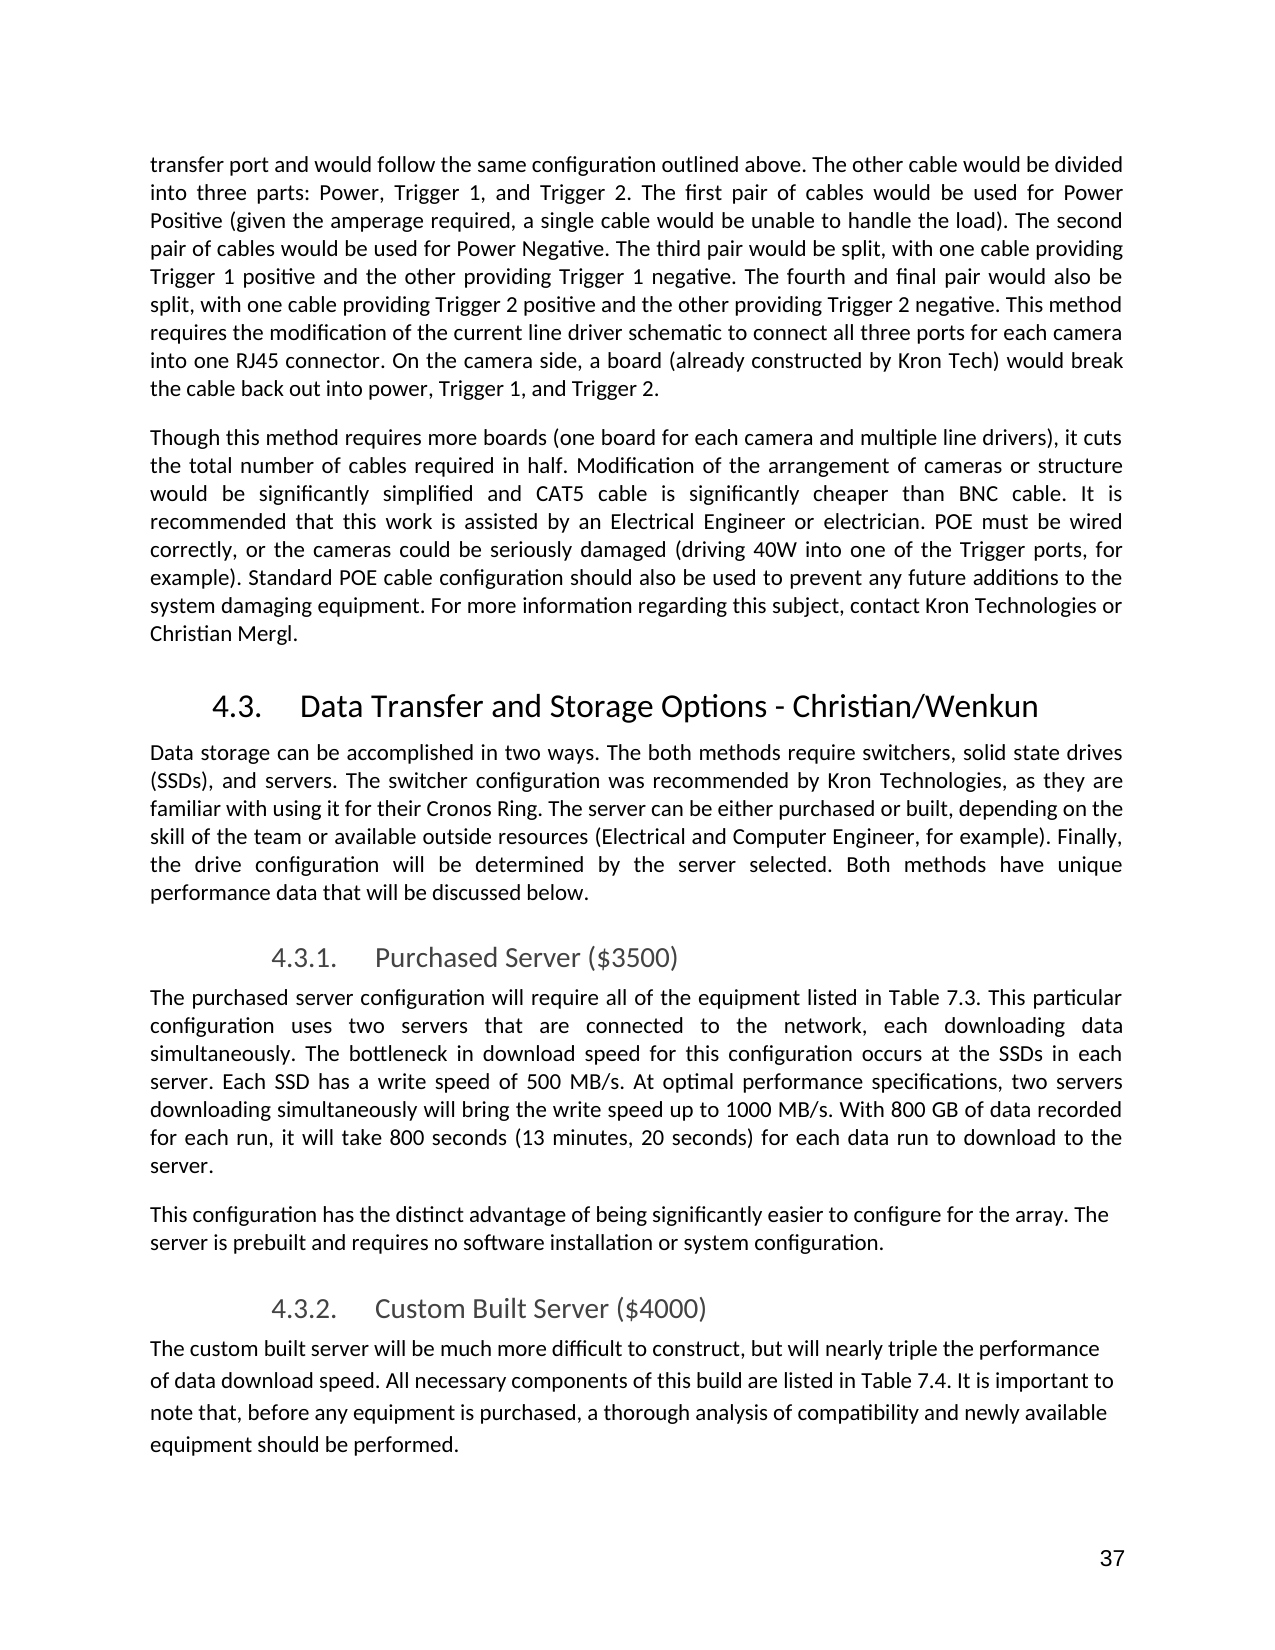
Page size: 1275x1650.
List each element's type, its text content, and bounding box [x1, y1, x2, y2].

text Though this method requires more boards (one board for each camera and multiple line drivers), it cuts the total number of cables required in half. Modification of the arrangement of cameras or structure would be significantly simplified and CAT5 cable is significantly cheaper than BNC cable. It is recommended that this work is assisted by an Electrical Engineer or electrician. POE must be wired correctly, or the cameras could be seriously damaged (driving 40W into one of the Trigger ports, for example). Standard POE cable configuration should also be used to prevent any future additions to the system damaging equipment. For more information regarding this subject, contact Kron Technologies or Christian Mergl. [150, 423, 1125, 647]
subtitle Data Transfer and Storage Options - Christian/Wenkun [262, 685, 1125, 725]
text This configuration has the distinct advantage of being significantly easier to configure for the array. The server is prebuilt and requires no software installation or system configuration. [150, 1200, 1125, 1256]
text The purchased server configuration will require all of the equipment listed in Table 7.3. This particular configuration uses two servers that are connected to the network, each downloading data simultaneously. The bottleneck in download speed for this configuration occurs at the SSDs in each server. Each SSD has a write speed of 500 MB/s. At optimal performance specifications, two servers downloading simultaneously will bring the write speed up to 1000 MB/s. With 800 GB of data recorded for each run, it will take 800 seconds (13 minutes, 20 seconds) for each data run to download to the server. [150, 983, 1125, 1179]
text The custom built server will be much more difficult to construct, but will nearly triple the performance of data download speed. All necessary components of this build are listed in Table 7.4. It is important to note that, before any equipment is purchased, a thorough analysis of compatibility and newly available equipment should be performed. [150, 1334, 1125, 1458]
subtitle Custom Built Server ($4000) [337, 1290, 1125, 1325]
subtitle Purchased Server ($3500) [337, 939, 1125, 975]
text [150, 150, 1125, 402]
text Data storage can be accomplished in two ways. The both methods require switchers, solid state drives (SSDs), and servers. The switcher configuration was recommended by Kron Technologies, as they are familiar with using it for their Cronos Ring. The server can be either purchased or built, depending on the skill of the team or available outside resources (Electrical and Computer Engineer, for example). Finally, the drive configuration will be determined by the server selected. Both methods have unique performance data that will be discussed below. [150, 738, 1125, 906]
